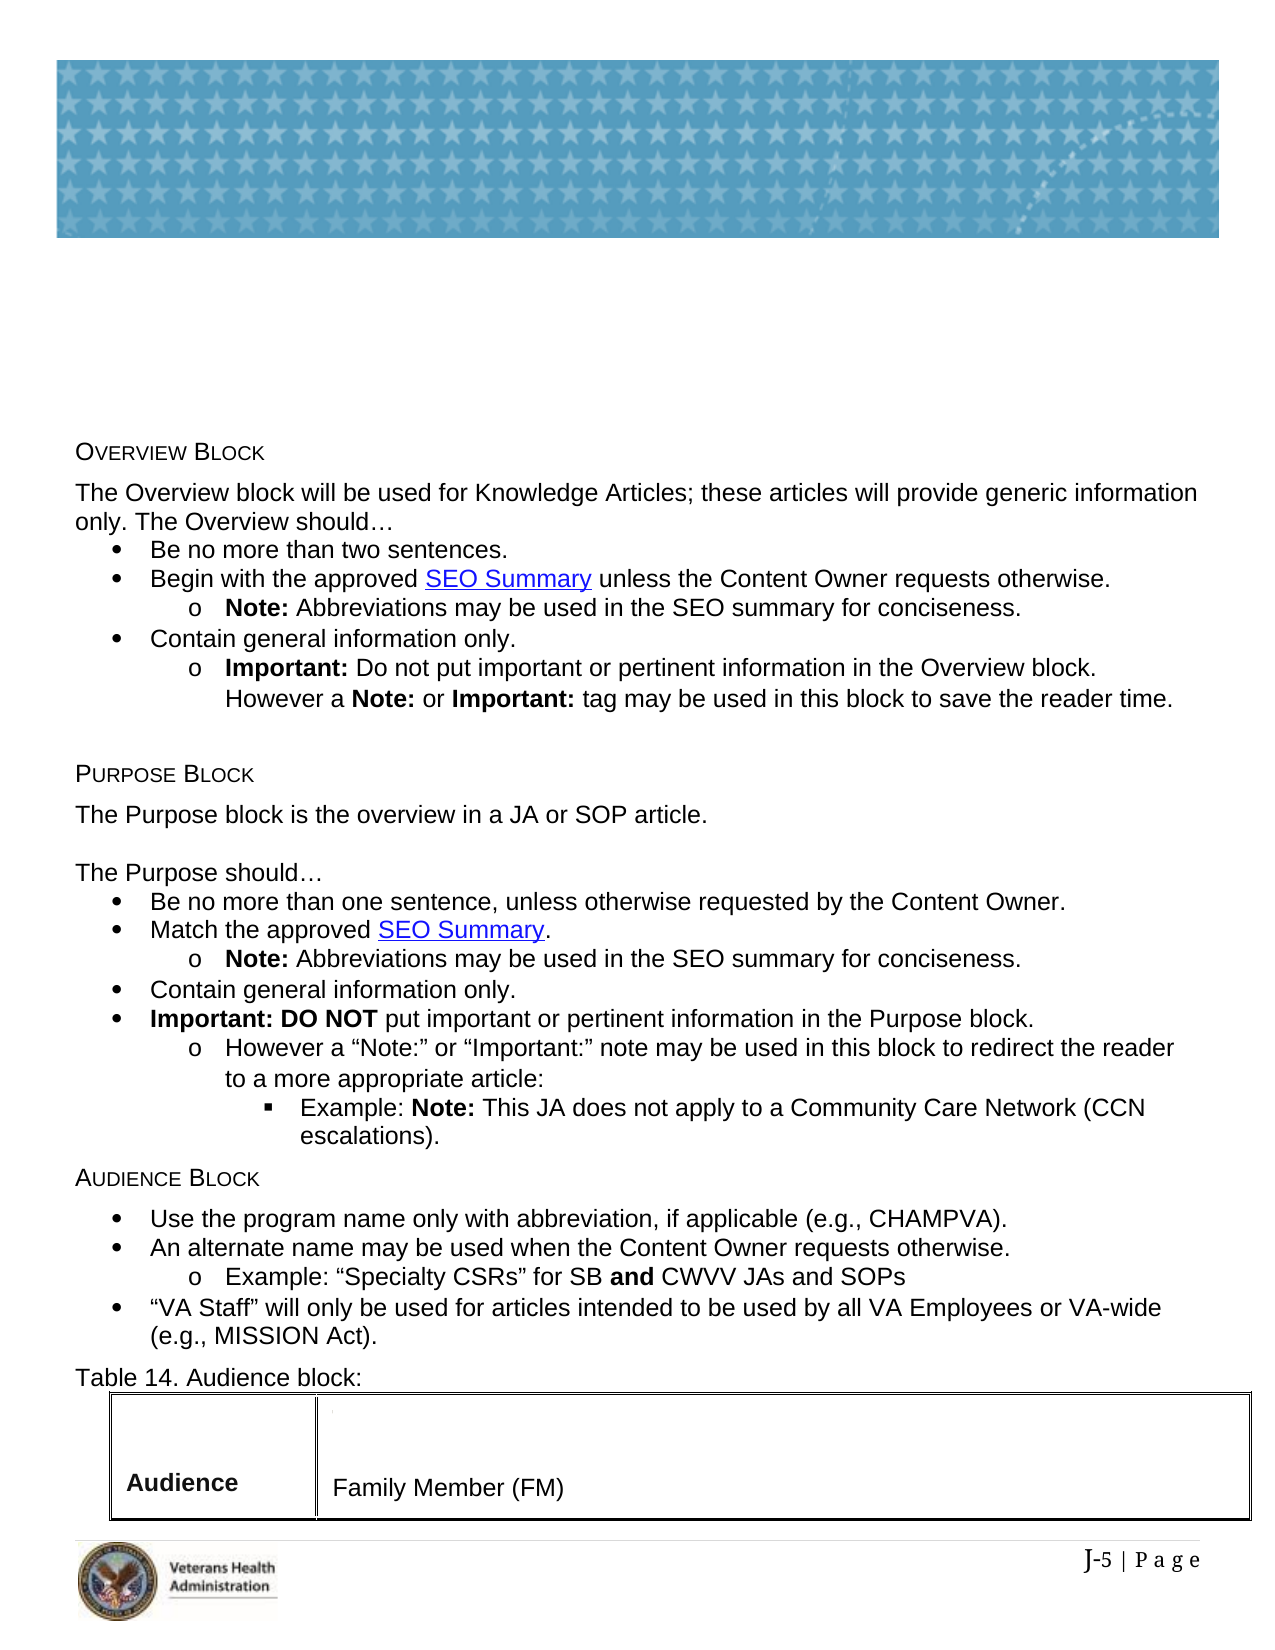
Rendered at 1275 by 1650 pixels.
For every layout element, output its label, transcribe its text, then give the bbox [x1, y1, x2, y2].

table_header Audience [112, 1395, 317, 1518]
text The Purpose block is the overview in a JA or SOP article. [75, 800, 1200, 829]
text The Purpose should… [75, 829, 1200, 886]
subtitle Purpose Block [75, 759, 1200, 788]
list Be no more than two sentences. [112, 535, 1200, 564]
list However a “Note:” or “Important:” note may be used in this block to redirect the reader to a more appropriate article: [187, 1033, 1200, 1092]
subtitle Overview Block [75, 436, 1200, 465]
text Table 14. Audience block: [75, 1363, 1200, 1391]
list Important: Do not put important or pertinent information in the Overview block. However a Note: or Important: tag may be used in this block to save the reader time. [187, 653, 1200, 746]
list An alternate name may be used when the Content Owner requests otherwise. [112, 1233, 1200, 1262]
list Be no more than one sentence, unless otherwise requested by the Content Owner. [112, 886, 1200, 915]
list “VA Staff” will only be used for articles intended to be used by all VA Employees or VA-wide (e.g., MISSION Act). [112, 1292, 1200, 1350]
list Note: Abbreviations may be used in the SEO summary for conciseness. [187, 944, 1200, 975]
list Note: Abbreviations may be used in the SEO summary for conciseness. [187, 593, 1200, 624]
table_header Family Member (FM) [317, 1395, 1249, 1518]
picture [56, 60, 1219, 238]
list Contain general information only. [112, 624, 1200, 653]
list Match the approved SEO Summary. [112, 915, 1200, 944]
list Example: Note: This JA does not apply to a Community Care Network (CCN escalations). [262, 1092, 1200, 1150]
list Contain general information only. [112, 975, 1200, 1004]
list Begin with the approved SEO Summary unless the Content Owner requests otherwise. [112, 564, 1200, 593]
text The Overview block will be used for Knowledge Articles; these articles will provide generic information only. The Overview should… [75, 478, 1200, 535]
list Use the program name only with abbreviation, if applicable (e.g., CHAMPVA). [112, 1204, 1200, 1233]
list Important: DO NOT put important or pertinent information in the Purpose block. [112, 1004, 1200, 1033]
picture [78, 1542, 278, 1621]
list Example: “Specialty CSRs” for SB and CWVV JAs and SOPs [187, 1262, 1200, 1292]
subtitle Audience Block [75, 1163, 1200, 1191]
